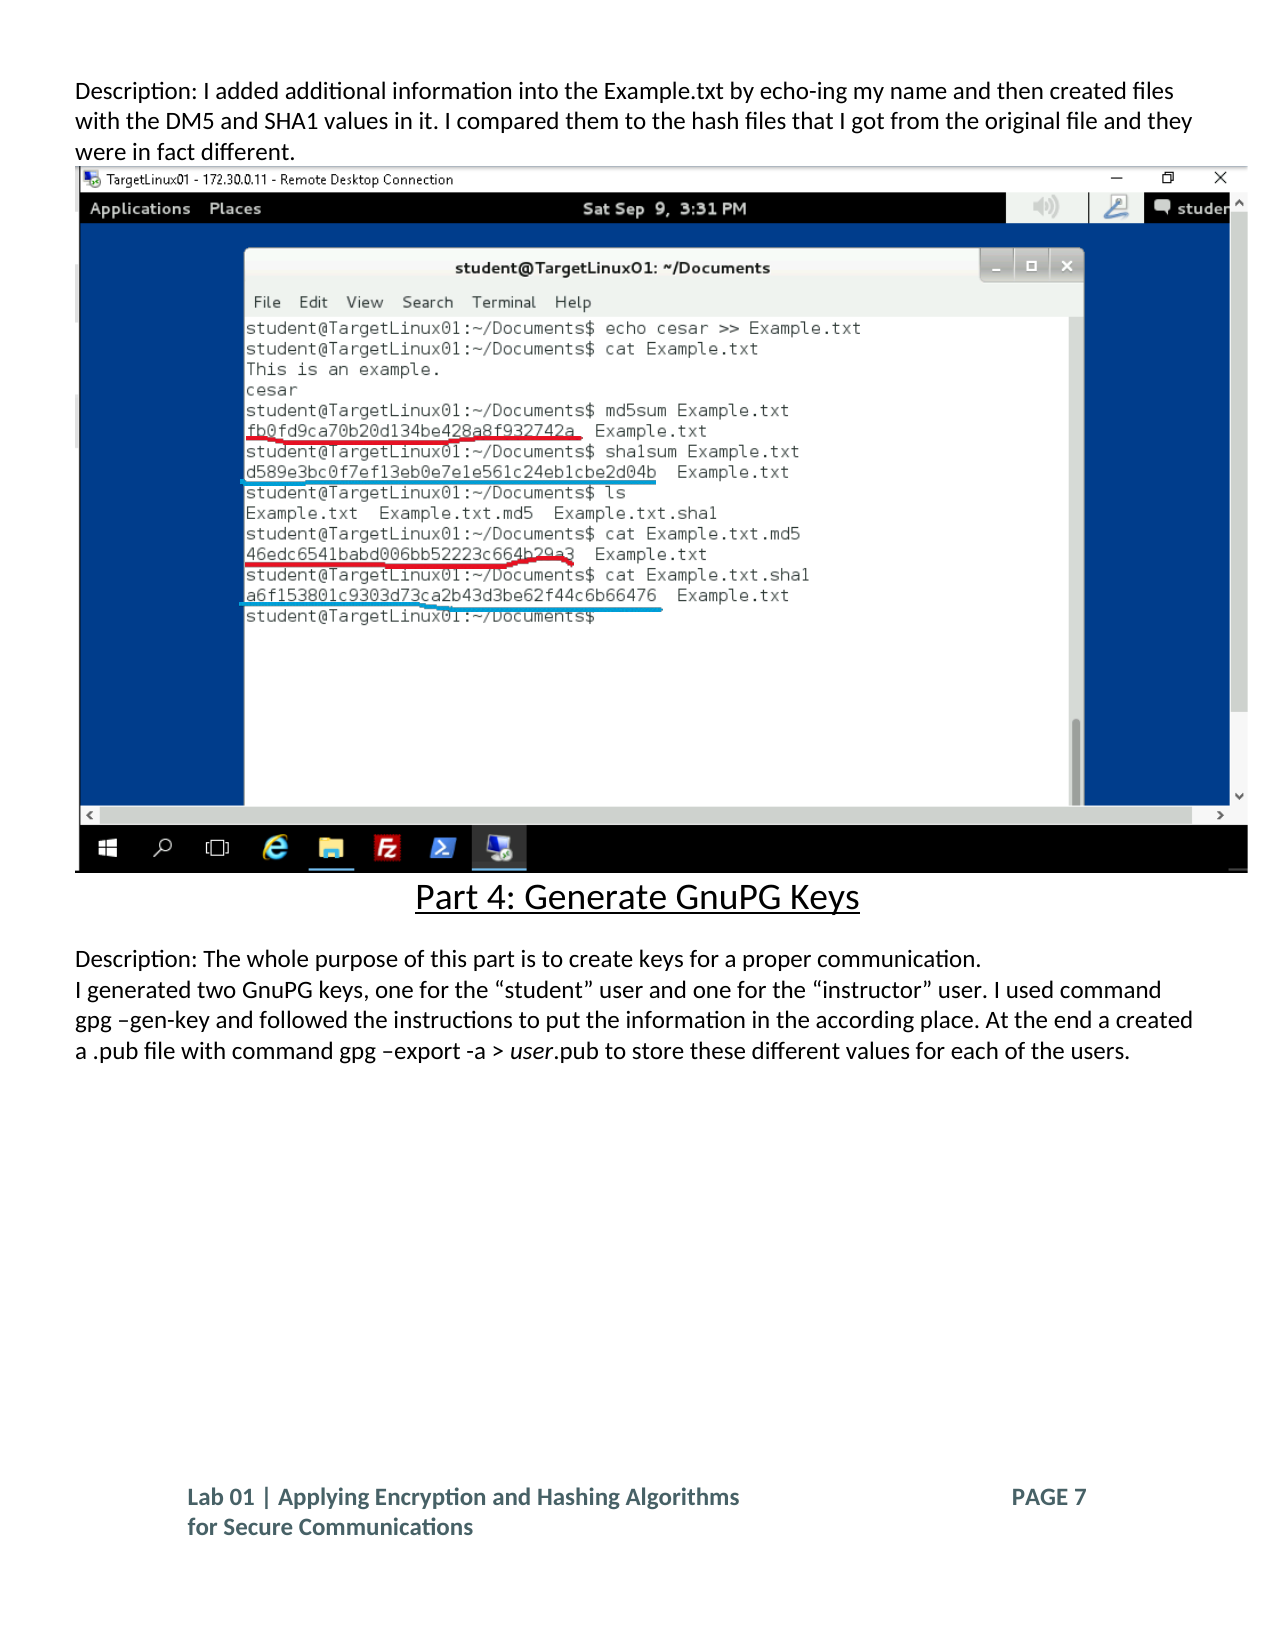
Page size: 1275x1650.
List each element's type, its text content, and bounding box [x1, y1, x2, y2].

text Description: I added additional information into the Example.txt by echo-ing my name and then created files with the DM5 and SHA1 values in it. I compared them to the hash files that I got from the original file and they were in fact different. [75, 75, 1200, 166]
picture [75, 166, 1248, 873]
text I generated two GnuPG keys, one for the “student” user and one for the “instructor” user. I used command gpg –gen-key and followed the instructions to put the information in the according place. At the end a created a .pub file with command gpg –export -a > user.pub to store these different values for each of the users. [75, 974, 1200, 1066]
subtitle Part 4: Generate GnuPG Keys [75, 873, 1200, 919]
text Description: The whole purpose of this part is to create keys for a proper communication. [75, 944, 1200, 974]
